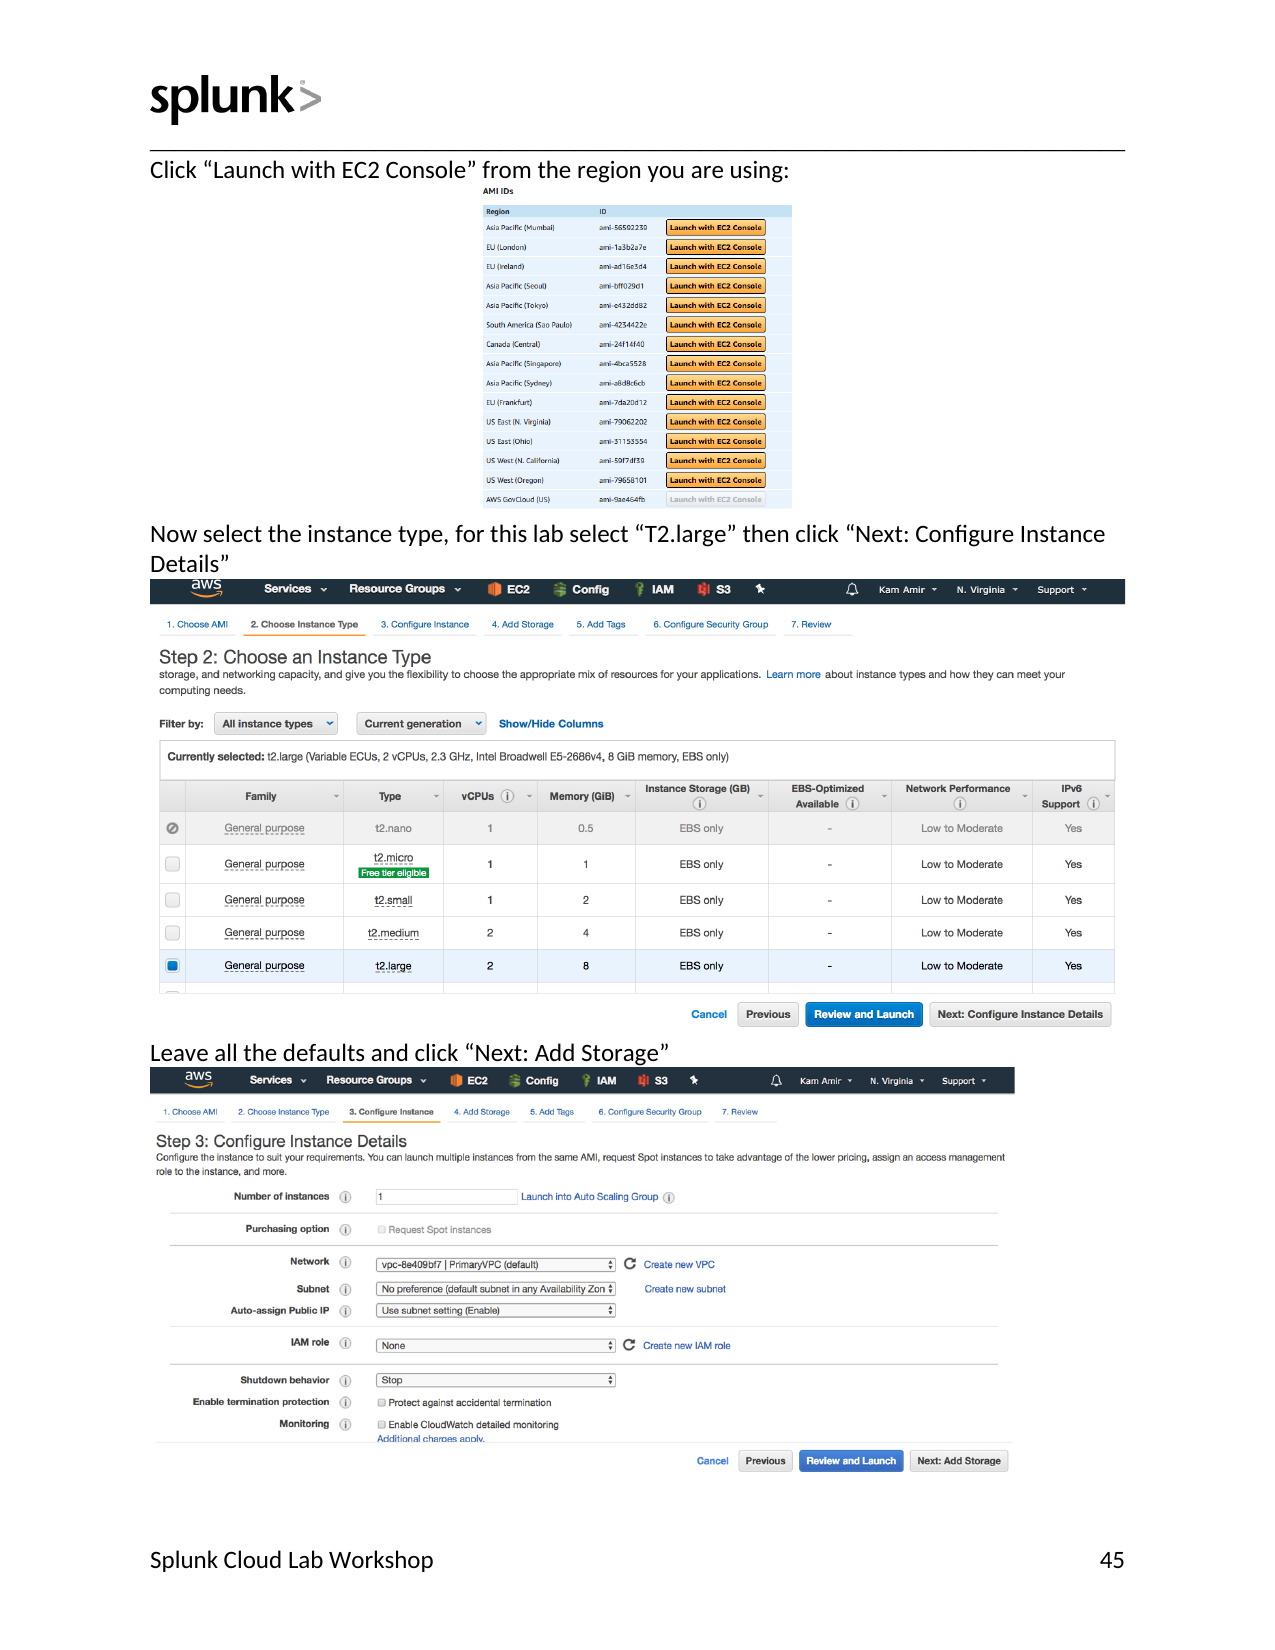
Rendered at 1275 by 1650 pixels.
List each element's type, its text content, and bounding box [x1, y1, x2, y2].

picture [150, 1067, 1015, 1476]
picture [150, 75, 321, 125]
text Click “Launch with EC2 Console” from the region you are using: [150, 154, 1125, 184]
text Now select the instance type, for this lab select “T2.large” then click “Next: Configure Instance Details” [150, 518, 1125, 579]
picture [150, 579, 1125, 1038]
text Leave all the defaults and click “Next: Add Storage” [150, 1038, 1125, 1068]
picture [476, 184, 799, 518]
